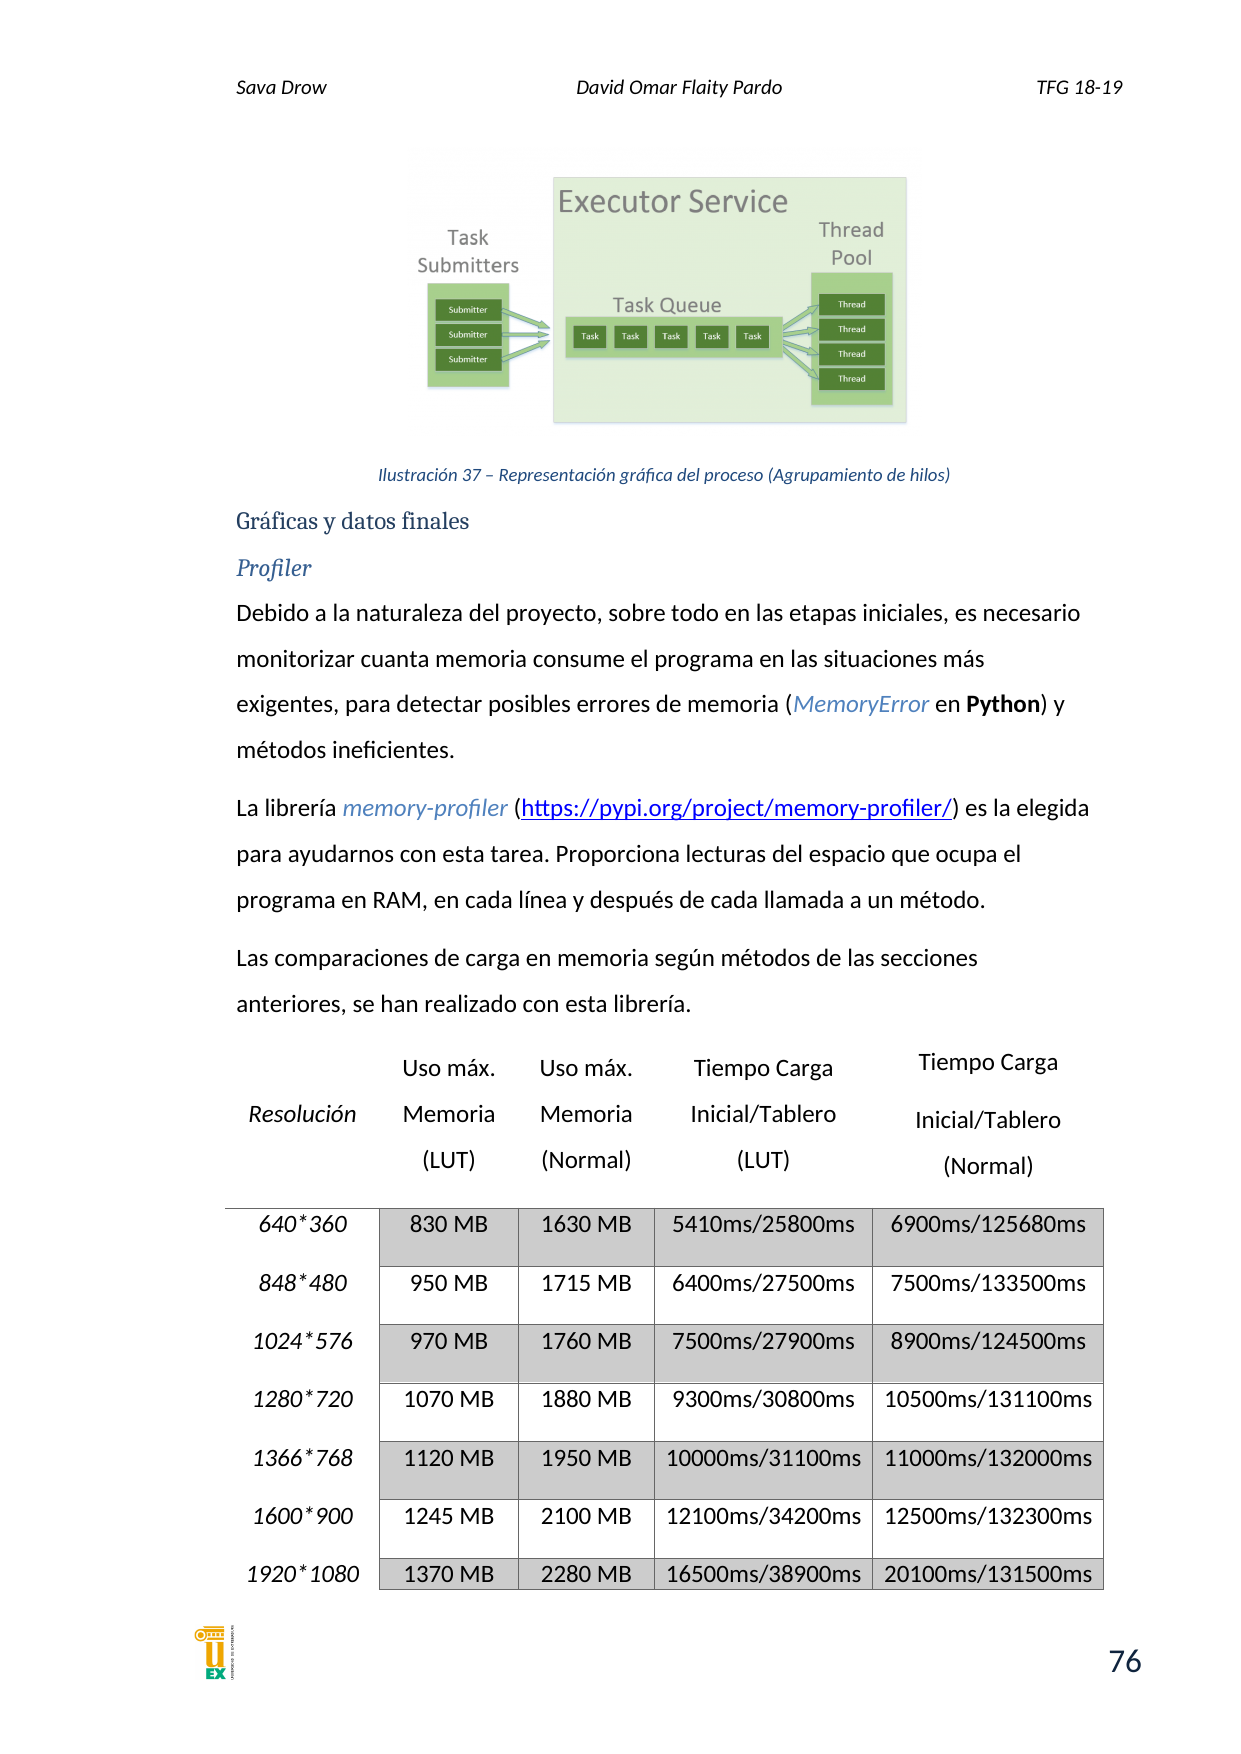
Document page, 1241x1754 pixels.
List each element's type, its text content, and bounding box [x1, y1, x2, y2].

table_cell 1760 MB [519, 1325, 654, 1382]
table_cell 970 MB [380, 1325, 518, 1382]
table_cell 1600*900 [225, 1499, 379, 1557]
table_header Resolución [225, 1046, 379, 1207]
table_cell 10000ms/31100ms [655, 1442, 872, 1499]
table_header Uso máx. Memoria (Normal) [518, 1046, 654, 1207]
text Ilustración 37 – Representación gráfica del proceso (Agrupamiento de hilos) [236, 463, 1092, 486]
table_header Tiempo Carga Inicial/Tablero (LUT) [654, 1046, 873, 1207]
table_cell 1245 MB [380, 1500, 518, 1557]
table_cell 12500ms/132300ms [873, 1500, 1103, 1557]
table_cell 830 MB [380, 1209, 518, 1266]
table_cell 6400ms/27500ms [655, 1267, 872, 1324]
table_header Tiempo Carga Inicial/Tablero (Normal) [873, 1046, 1104, 1207]
table_cell 848*480 [225, 1266, 379, 1324]
table_cell 950 MB [380, 1267, 518, 1324]
table_cell 6900ms/125680ms [873, 1209, 1103, 1266]
table_header Uso máx. Memoria (LUT) [380, 1046, 518, 1207]
table_cell 1070 MB [380, 1384, 518, 1441]
table_cell 20100ms/131500ms [873, 1559, 1103, 1589]
table_cell 1280*720 [225, 1383, 379, 1441]
table_cell 1630 MB [519, 1209, 654, 1266]
table_cell 9300ms/30800ms [655, 1384, 872, 1441]
subtitle Profiler [236, 554, 1092, 583]
table_cell 1366*768 [225, 1441, 379, 1499]
table_cell 1920*1080 [225, 1558, 379, 1589]
table_cell 8900ms/124500ms [873, 1325, 1103, 1382]
table_cell 16500ms/38900ms [655, 1559, 872, 1589]
table_cell 12100ms/34200ms [655, 1500, 872, 1557]
table_cell 1370 MB [380, 1559, 518, 1589]
text Las comparaciones de carga en memoria según métodos de las secciones anteriores, se han realizado con esta librería. [236, 942, 1092, 1018]
table_cell 2280 MB [519, 1559, 654, 1589]
table_cell 2100 MB [519, 1500, 654, 1557]
table_cell 1715 MB [519, 1267, 654, 1324]
picture [194, 1624, 237, 1680]
table_cell 5410ms/25800ms [655, 1209, 872, 1266]
table_cell 11000ms/132000ms [873, 1442, 1103, 1499]
table_cell 10500ms/131100ms [873, 1384, 1103, 1441]
table_cell 1024*576 [225, 1324, 379, 1382]
table_cell 1120 MB [380, 1442, 518, 1499]
subtitle Gráficas y datos finales [236, 507, 1092, 535]
table_cell 640*360 [225, 1209, 379, 1266]
table_cell 7500ms/27900ms [655, 1325, 872, 1382]
table_cell 1950 MB [519, 1442, 654, 1499]
text Debido a la naturaleza del proyecto, sobre todo en las etapas iniciales, es necesario monitorizar cuanta memoria consume el programa en las situaciones más exigentes, para detectar posibles errores de memoria (MemoryError en Python) y métodos ineficientes. [236, 597, 1092, 765]
table_cell 1880 MB [519, 1384, 654, 1441]
picture [407, 147, 922, 436]
text La librería memory-profiler (https://pypi.org/project/memory-profiler/) es la elegida para ayudarnos con esta tarea. Proporciona lecturas del espacio que ocupa el programa en RAM, en cada línea y después de cada llamada a un método. [236, 792, 1092, 914]
table_cell 7500ms/133500ms [873, 1267, 1103, 1324]
